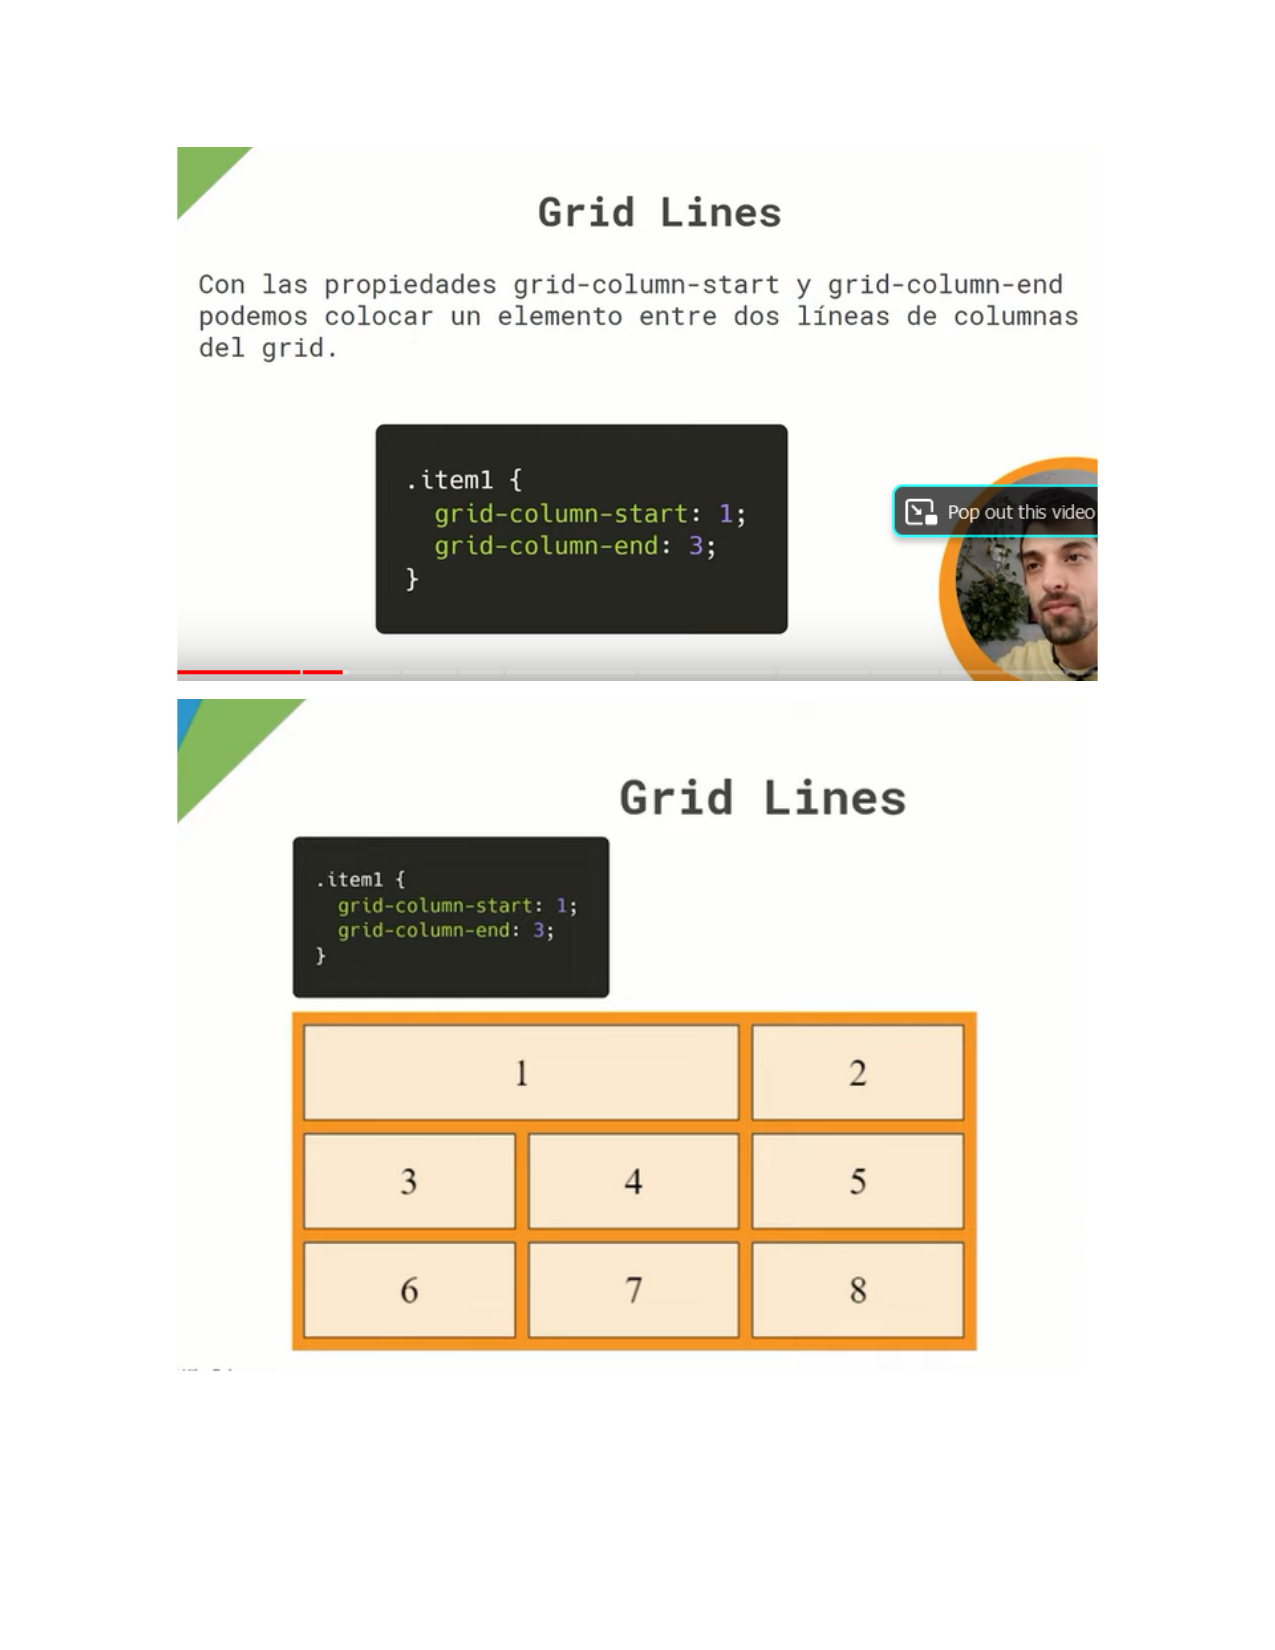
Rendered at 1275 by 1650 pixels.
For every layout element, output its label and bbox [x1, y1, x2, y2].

picture [177, 699, 1084, 1371]
picture [177, 147, 1098, 681]
